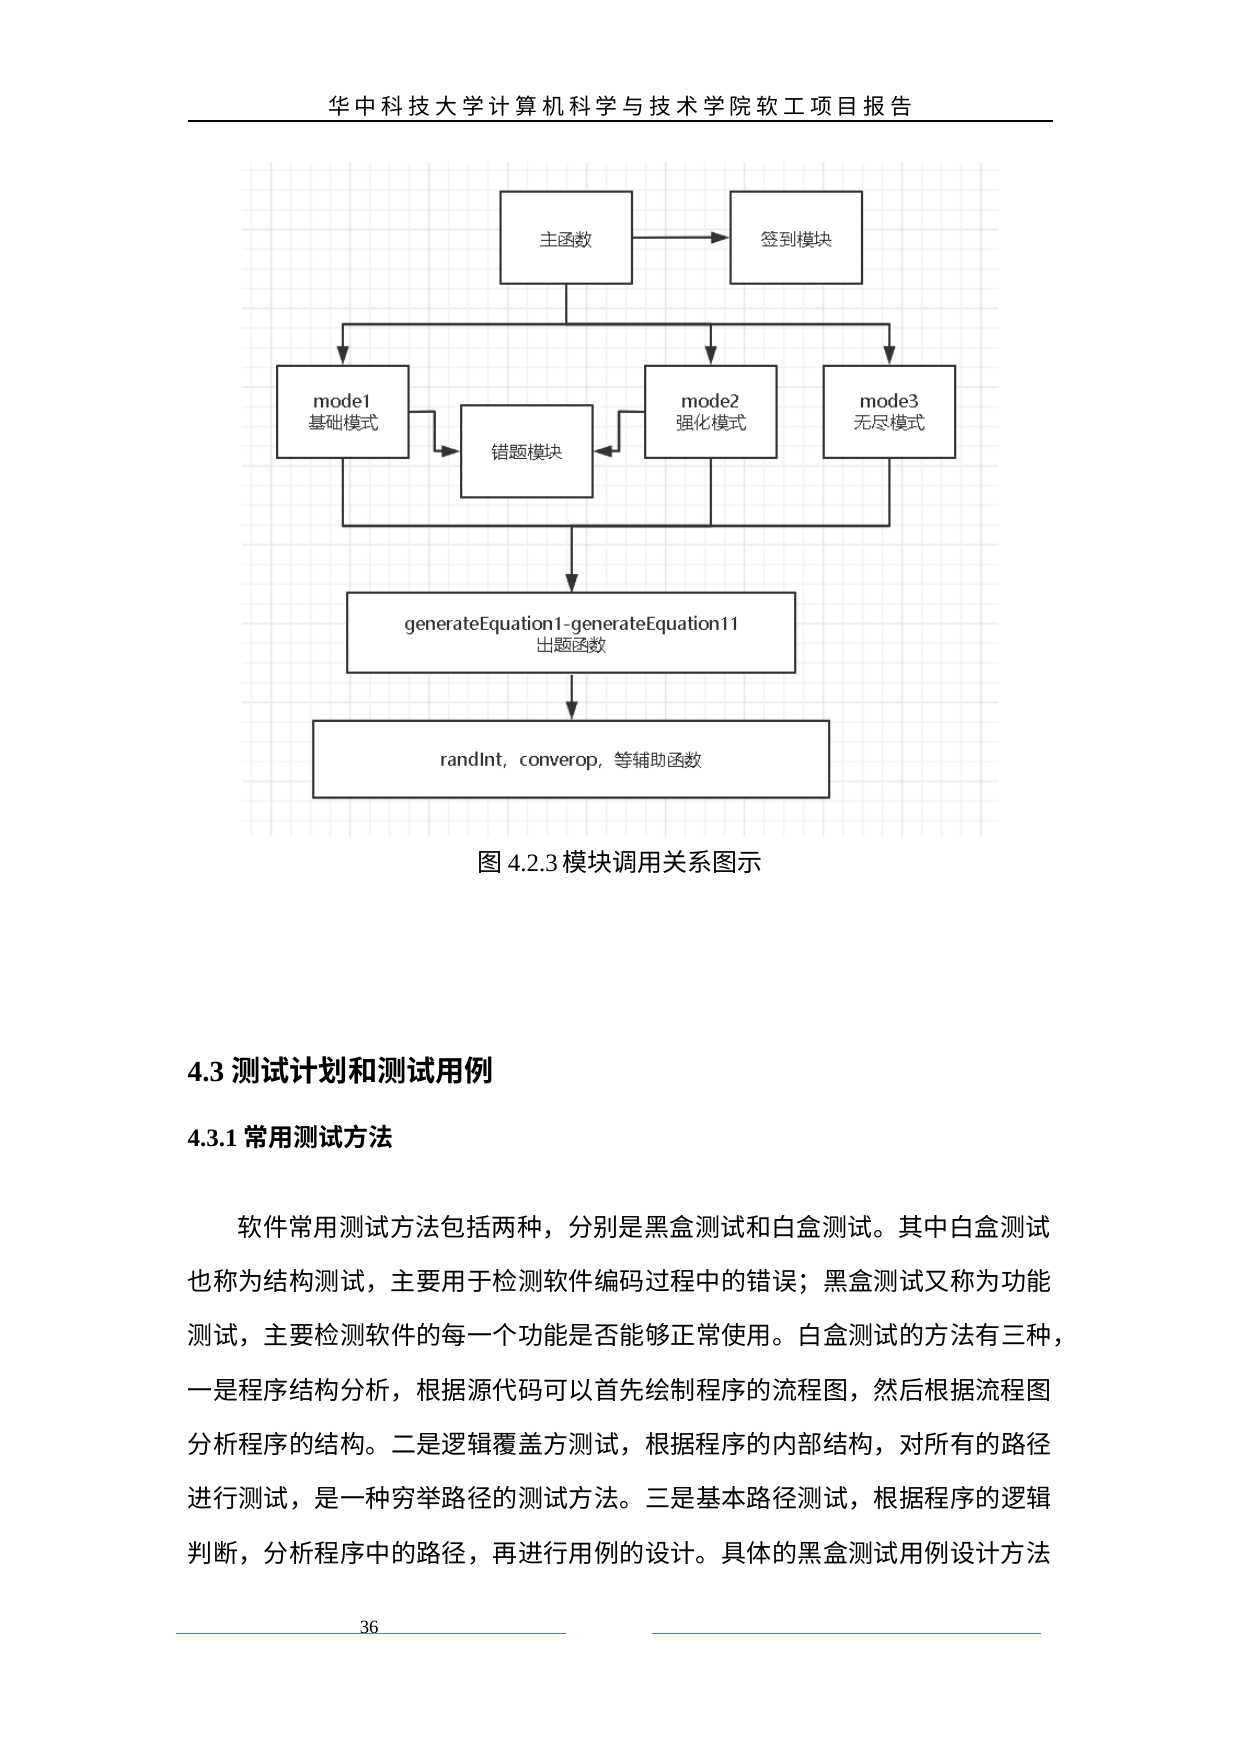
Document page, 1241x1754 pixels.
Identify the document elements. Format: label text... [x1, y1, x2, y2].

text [187, 1207, 1053, 1569]
picture [241, 162, 999, 836]
subtitle 4.3.1 常用测试方法 [187, 1117, 1053, 1153]
subtitle 4.3 测试计划和测试用例 [187, 1048, 1053, 1090]
text 图4.2.3模块调用关系图示 [187, 843, 1053, 879]
